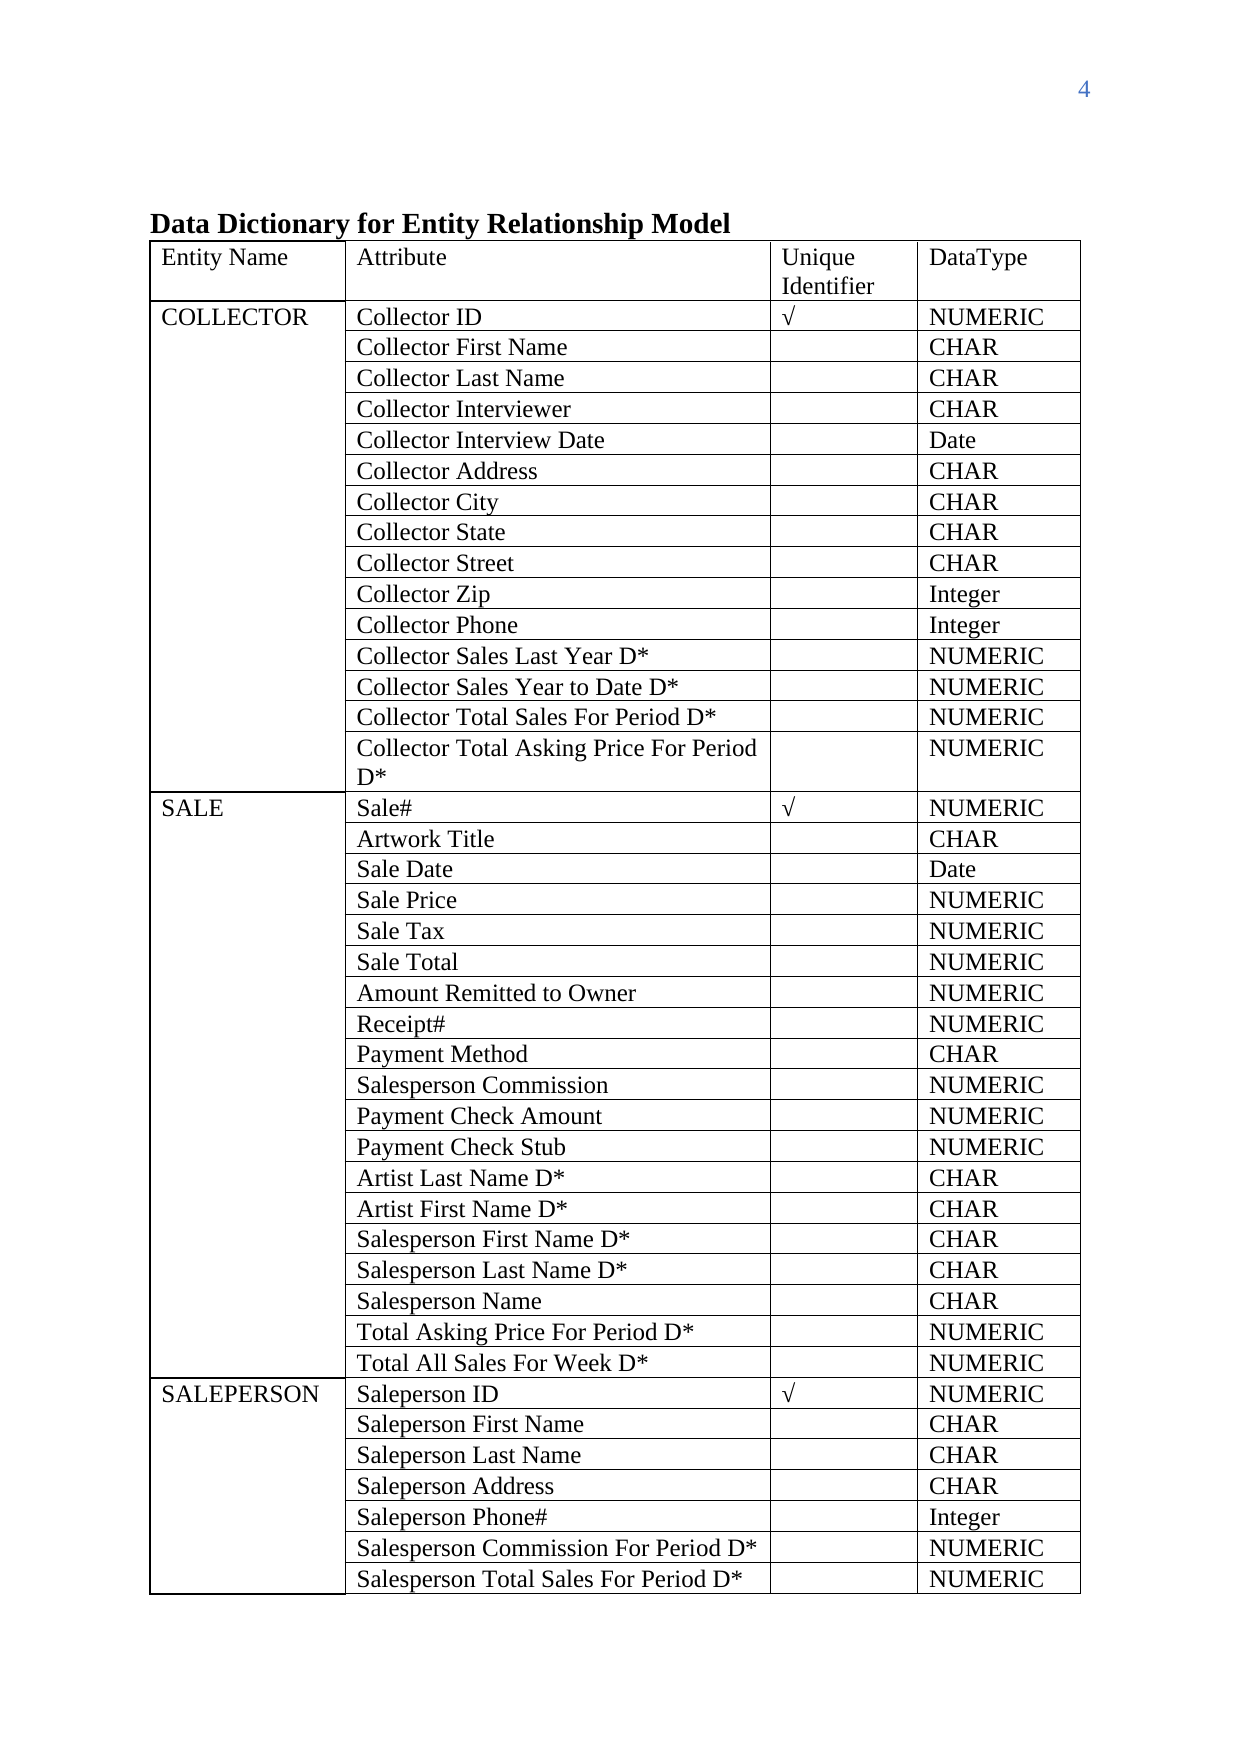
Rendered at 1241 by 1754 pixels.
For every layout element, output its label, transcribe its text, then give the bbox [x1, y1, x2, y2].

table_cell NUMERIC [918, 732, 1080, 791]
table_cell [771, 578, 917, 608]
table_cell [771, 977, 917, 1007]
table_cell NUMERIC [918, 946, 1080, 976]
table_cell [771, 1316, 917, 1346]
table_cell CHAR [918, 1039, 1080, 1068]
table_cell NUMERIC [918, 1100, 1080, 1130]
table_cell CHAR [918, 331, 1080, 361]
table_cell NUMERIC [918, 915, 1080, 945]
table_cell [771, 1193, 917, 1222]
table_cell Collector Last Name [346, 362, 770, 392]
table_cell NUMERIC [918, 640, 1080, 669]
table_cell NUMERIC [918, 1069, 1080, 1099]
table_cell [771, 854, 917, 883]
table_cell CHAR [918, 516, 1080, 546]
table_cell NUMERIC [918, 1008, 1080, 1037]
table_cell Artist Last Name D* [346, 1162, 770, 1192]
table_cell [771, 1470, 917, 1500]
table_cell CHAR [918, 393, 1080, 423]
table_cell [771, 547, 917, 577]
table_cell CHAR [918, 1254, 1080, 1284]
table_cell Sale Date [346, 854, 770, 883]
table_cell CHAR [918, 547, 1080, 577]
table_cell NUMERIC [918, 792, 1080, 822]
table_cell Salesperson First Name D* [346, 1224, 770, 1253]
table_cell Saleperson Phone# [346, 1501, 770, 1531]
table_cell [771, 701, 917, 731]
table_cell NUMERIC [918, 1378, 1080, 1407]
table_cell Artwork Title [346, 823, 770, 852]
table_cell Salesperson Name [346, 1285, 770, 1315]
table_cell Collector Interview Date [346, 424, 770, 454]
table_header Entity Name [151, 242, 345, 299]
table_cell CHAR [918, 1193, 1080, 1222]
table_cell SALEPERSON [151, 1379, 345, 1592]
table_cell NUMERIC [918, 977, 1080, 1007]
table_cell Saleperson First Name [346, 1409, 770, 1438]
table_cell [771, 1039, 917, 1068]
table_cell CHAR [918, 1224, 1080, 1253]
table_cell Salesperson Commission For Period D* [346, 1532, 770, 1562]
table_cell NUMERIC [918, 671, 1080, 700]
table_cell Saleperson Address [346, 1470, 770, 1500]
table_cell Salesperson Last Name D* [346, 1254, 770, 1284]
table_cell Collector First Name [346, 331, 770, 361]
table_cell [771, 1532, 917, 1562]
table_cell Artist First Name D* [346, 1193, 770, 1222]
table_cell NUMERIC [918, 1131, 1080, 1161]
table_cell √ [771, 1378, 917, 1407]
table_cell [771, 1439, 917, 1469]
table_cell [771, 331, 917, 361]
table_cell Total All Sales For Week D* [346, 1347, 770, 1377]
table_cell CHAR [918, 1409, 1080, 1438]
table_cell CHAR [918, 455, 1080, 484]
table_cell NUMERIC [918, 1532, 1080, 1562]
table_cell [771, 1409, 917, 1438]
table_cell [771, 486, 917, 515]
table_cell [771, 640, 917, 669]
table_cell Collector Zip [346, 578, 770, 608]
table_cell CHAR [918, 1470, 1080, 1500]
text Data Dictionary for Entity Relationship Model [150, 206, 1090, 240]
table_cell NUMERIC [918, 1347, 1080, 1377]
table_cell Salesperson Commission [346, 1069, 770, 1099]
table_cell CHAR [918, 486, 1080, 515]
table_header Unique Identifier [770, 241, 918, 299]
table_cell Integer [918, 609, 1080, 639]
table_cell CHAR [918, 362, 1080, 392]
table_cell CHAR [918, 1439, 1080, 1469]
table_cell Sale# [346, 792, 770, 822]
table_cell Payment Check Stub [346, 1131, 770, 1161]
table_cell [771, 362, 917, 392]
table_cell NUMERIC [918, 884, 1080, 914]
table_cell Payment Method [346, 1039, 770, 1068]
table_cell CHAR [918, 823, 1080, 852]
table_cell Collector City [346, 486, 770, 515]
table_header Attribute [346, 241, 770, 299]
table_cell Total Asking Price For Period D* [346, 1316, 770, 1346]
table_cell [771, 1131, 917, 1161]
table_cell √ [771, 301, 917, 330]
table_cell NUMERIC [918, 701, 1080, 731]
table_cell Collector ID [346, 301, 770, 330]
table_cell [771, 1069, 917, 1099]
table_cell Sale Tax [346, 915, 770, 945]
table_cell [771, 884, 917, 914]
table_cell [771, 424, 917, 454]
table_cell Amount Remitted to Owner [346, 977, 770, 1007]
table_cell [771, 516, 917, 546]
table_cell Collector Sales Last Year D* [346, 640, 770, 669]
table_cell [771, 1008, 917, 1037]
table_cell [771, 915, 917, 945]
table_cell √ [771, 792, 917, 822]
table_cell CHAR [918, 1162, 1080, 1192]
table_cell CHAR [918, 1285, 1080, 1315]
table_cell [771, 1224, 917, 1253]
table_cell [771, 1563, 917, 1592]
table_cell NUMERIC [918, 1316, 1080, 1346]
table_cell [771, 946, 917, 976]
table_cell Date [918, 424, 1080, 454]
table_cell Sale Price [346, 884, 770, 914]
table_cell [771, 1162, 917, 1192]
table_cell COLLECTOR [151, 302, 345, 791]
table_cell [771, 455, 917, 484]
table_cell [771, 1347, 917, 1377]
table_cell Collector Interviewer [346, 393, 770, 423]
table_cell SALE [151, 793, 345, 1377]
table_cell [771, 1254, 917, 1284]
table_cell Saleperson Last Name [346, 1439, 770, 1469]
table_cell [771, 609, 917, 639]
table_cell [771, 732, 917, 791]
table_cell Sale Total [346, 946, 770, 976]
table_cell [771, 823, 917, 852]
table_cell Collector Phone [346, 609, 770, 639]
table_cell Salesperson Total Sales For Period D* [346, 1563, 770, 1592]
table_cell Collector Sales Year to Date D* [346, 671, 770, 700]
table_cell Receipt# [346, 1008, 770, 1037]
table_cell [771, 1285, 917, 1315]
table_cell [771, 1501, 917, 1531]
table_cell Integer [918, 1501, 1080, 1531]
table_cell NUMERIC [918, 1563, 1080, 1592]
table_cell Integer [918, 578, 1080, 608]
table_cell Collector Total Asking Price For Period D* [346, 732, 770, 791]
table_cell [771, 1100, 917, 1130]
table_cell Payment Check Amount [346, 1100, 770, 1130]
table_cell Date [918, 854, 1080, 883]
table_cell Collector Total Sales For Period D* [346, 701, 770, 731]
table_cell Collector State [346, 516, 770, 546]
table_cell [771, 671, 917, 700]
table_cell NUMERIC [918, 301, 1080, 330]
table_cell Collector Address [346, 455, 770, 484]
table_cell [771, 393, 917, 423]
table_header DataType [918, 241, 1080, 299]
table_cell Saleperson ID [346, 1378, 770, 1407]
table_cell Collector Street [346, 547, 770, 577]
